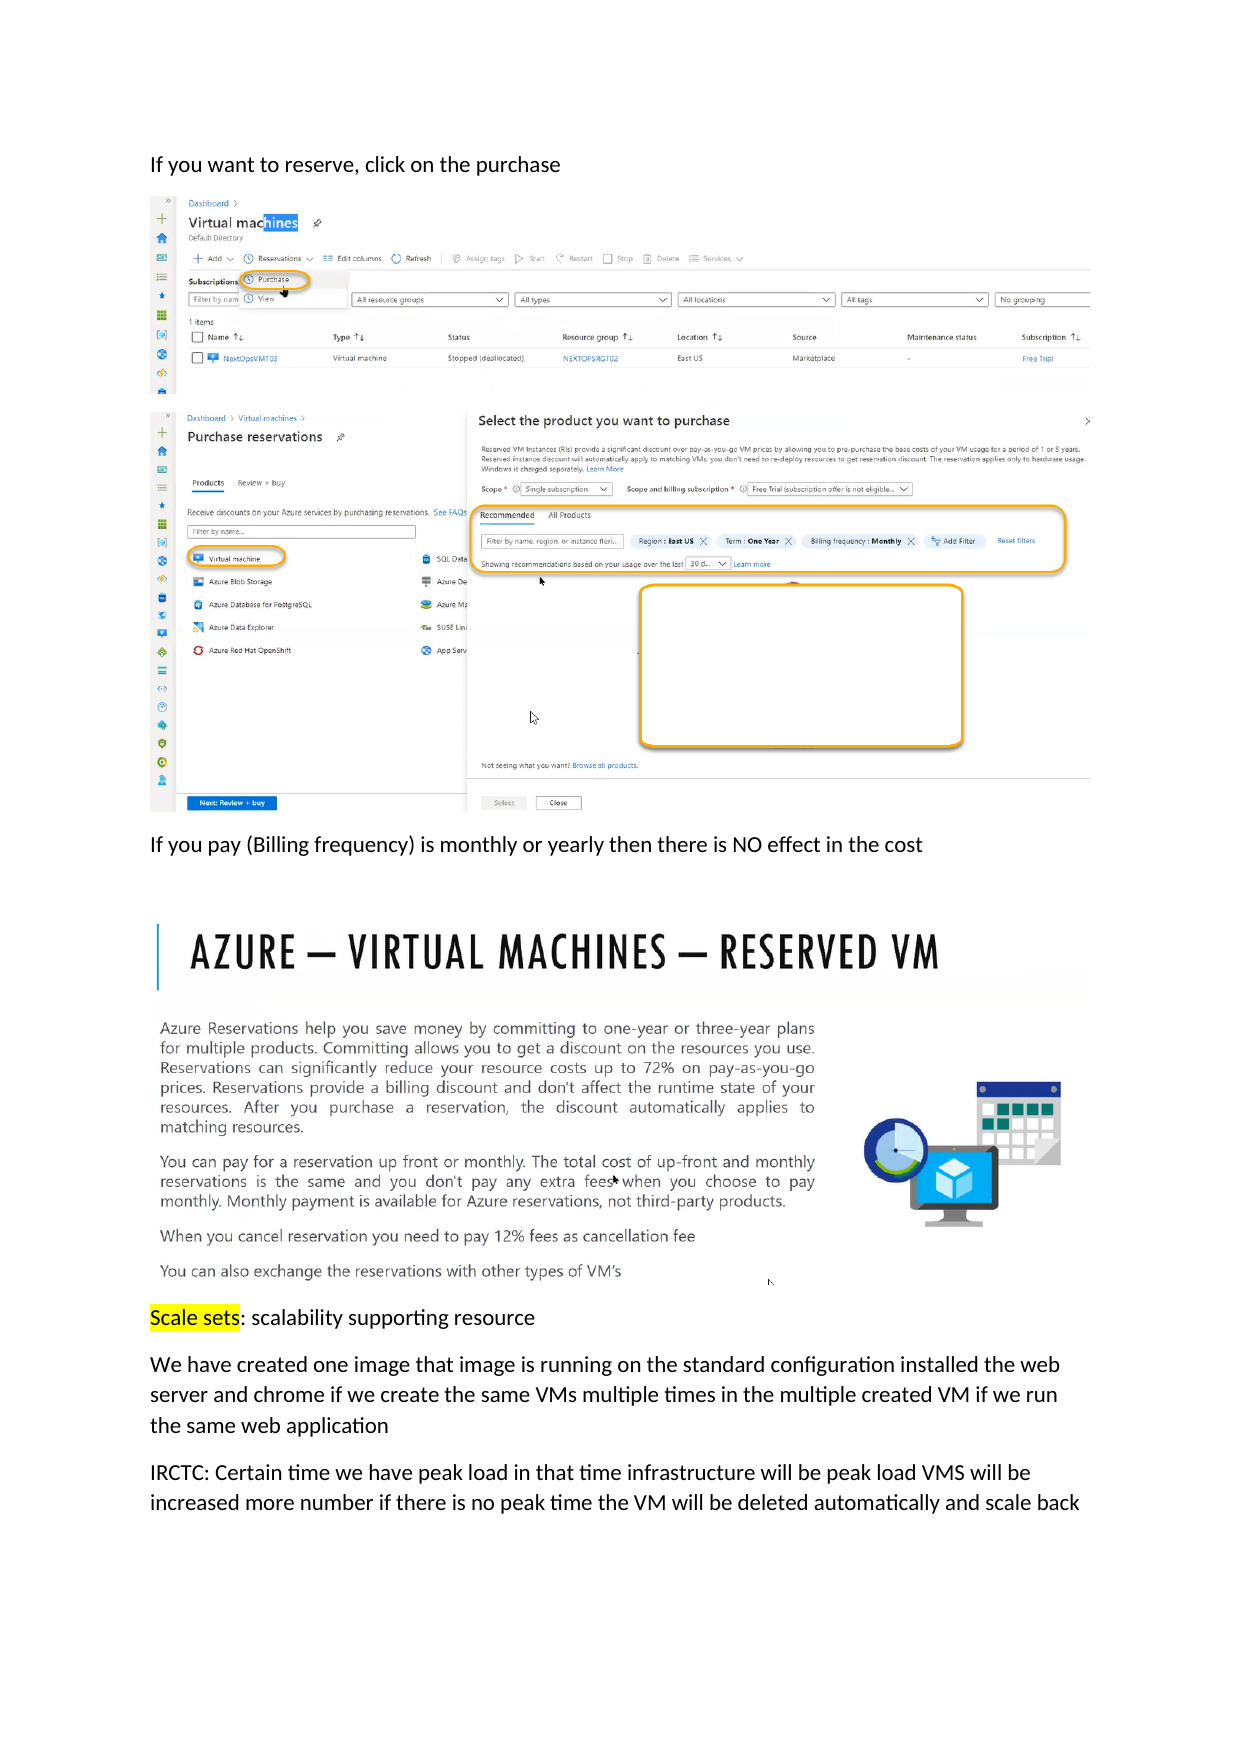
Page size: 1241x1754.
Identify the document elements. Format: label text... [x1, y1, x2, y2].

text If you want to reserve, click on the purchase [150, 150, 1090, 178]
picture [150, 924, 1091, 1285]
picture [150, 412, 1091, 812]
text If you pay (Billing frequency) is monthly or yearly then there is NO effect in the cost [150, 830, 1090, 858]
text We have created one image that image is running on the standard configuration installed the web server and chrome if we create the same VMs multiple times in the multiple created VM if we run the same web application [150, 1350, 1090, 1439]
text IRCTC: Certain time we have peak load in that time infrastructure will be peak load VMS will be increased more number if there is no peak time the VM will be deleted automatically and scale back [150, 1458, 1090, 1516]
picture [150, 196, 1091, 394]
text Scale sets: scalability supporting resource [150, 1303, 1090, 1332]
